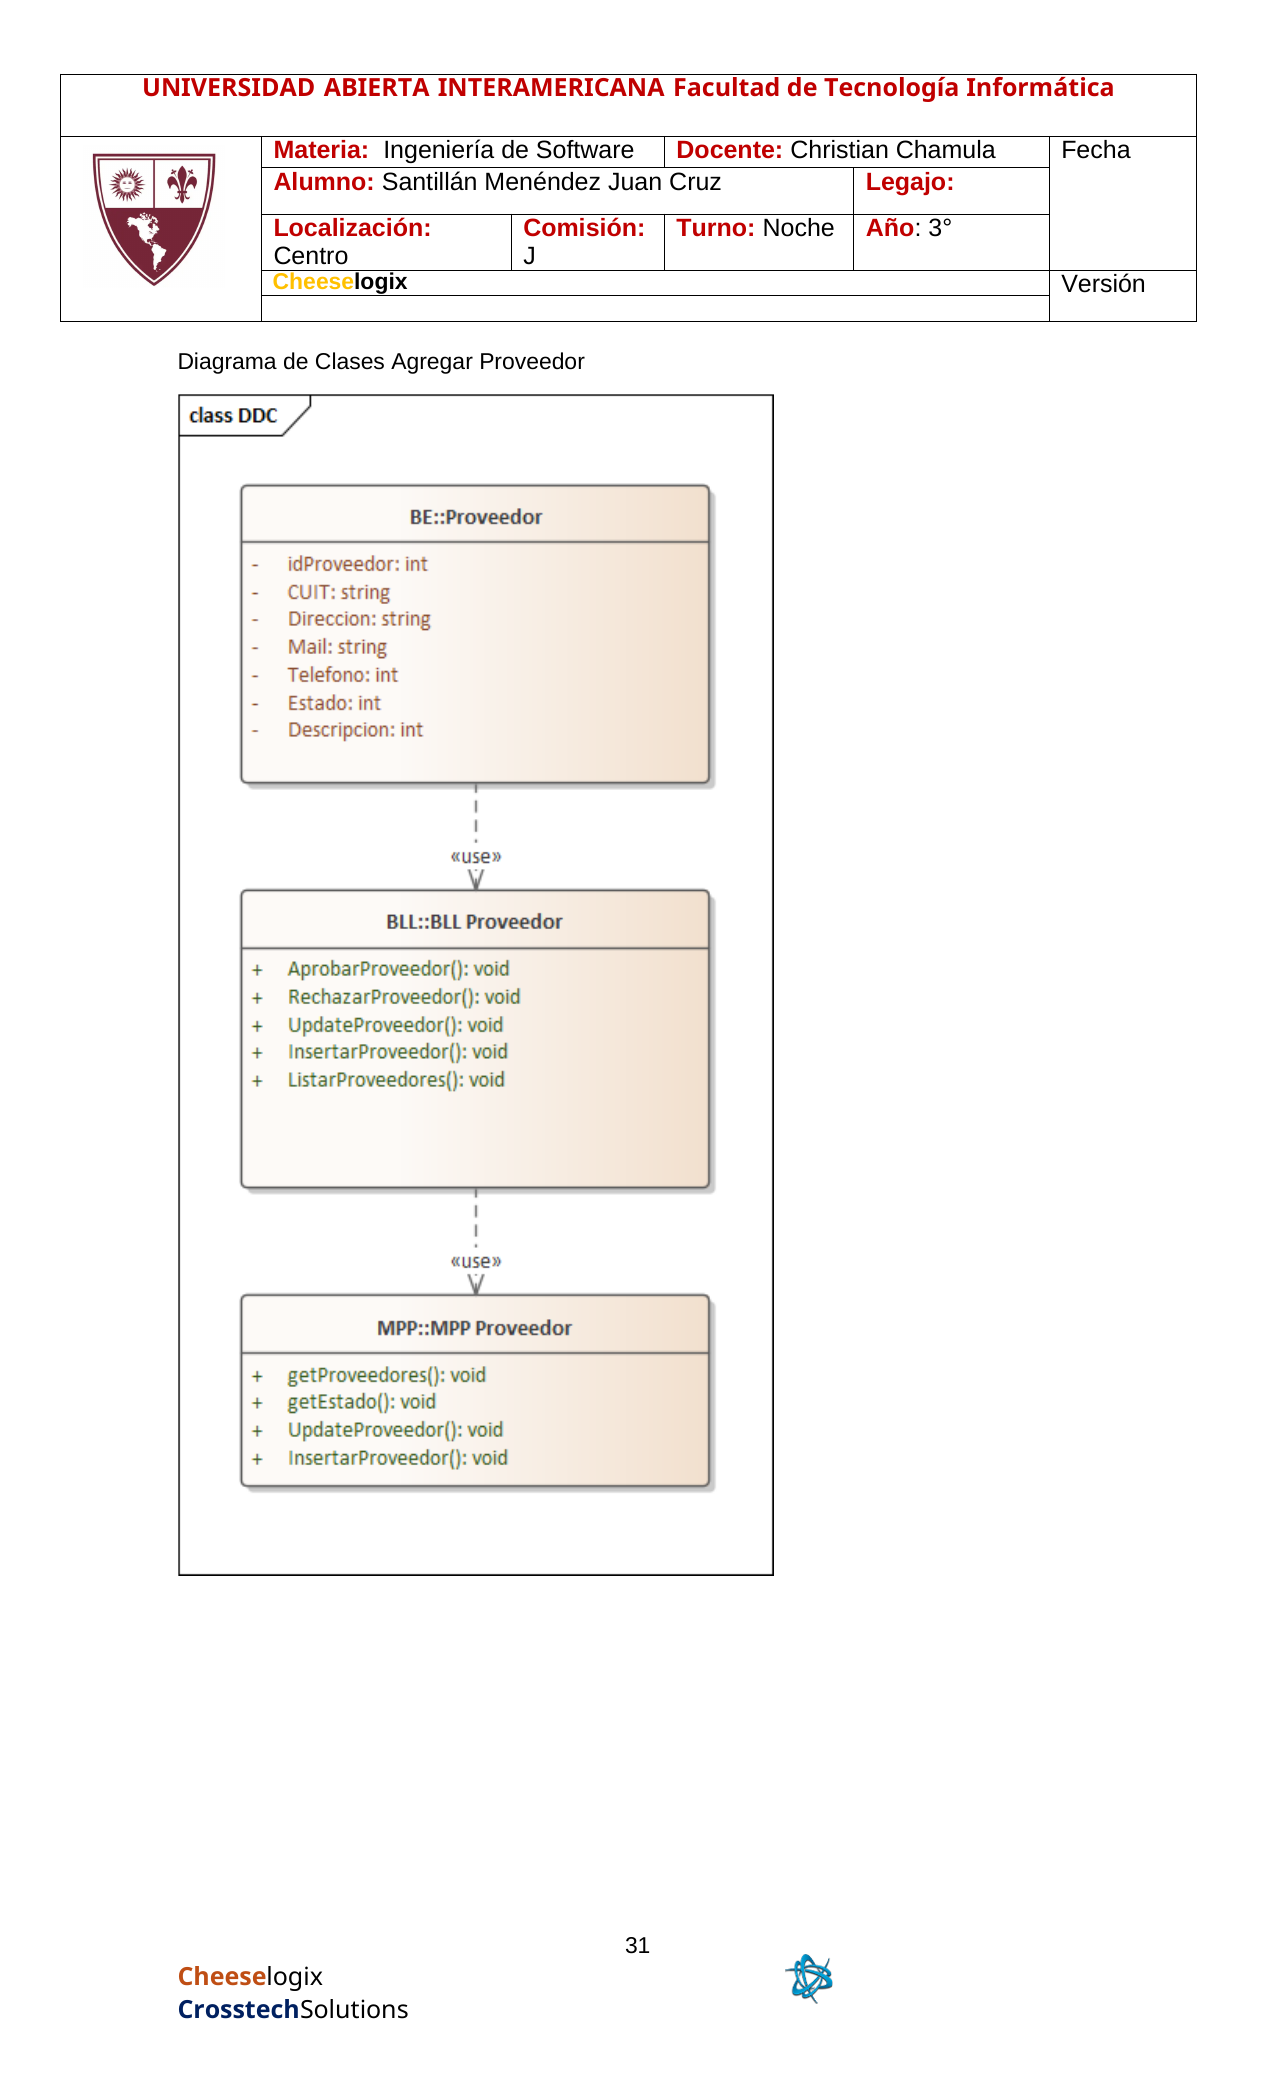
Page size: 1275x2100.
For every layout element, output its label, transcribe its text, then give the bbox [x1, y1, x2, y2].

picture [805, 1961, 821, 1972]
picture [798, 1971, 804, 1984]
text Diagrama de Clases Agregar Proveedor [177, 348, 1098, 374]
picture [177, 393, 774, 1576]
picture [82, 145, 225, 288]
picture [809, 1954, 833, 1979]
picture [810, 1977, 826, 1991]
picture [805, 1972, 817, 1984]
picture [784, 1954, 833, 2004]
